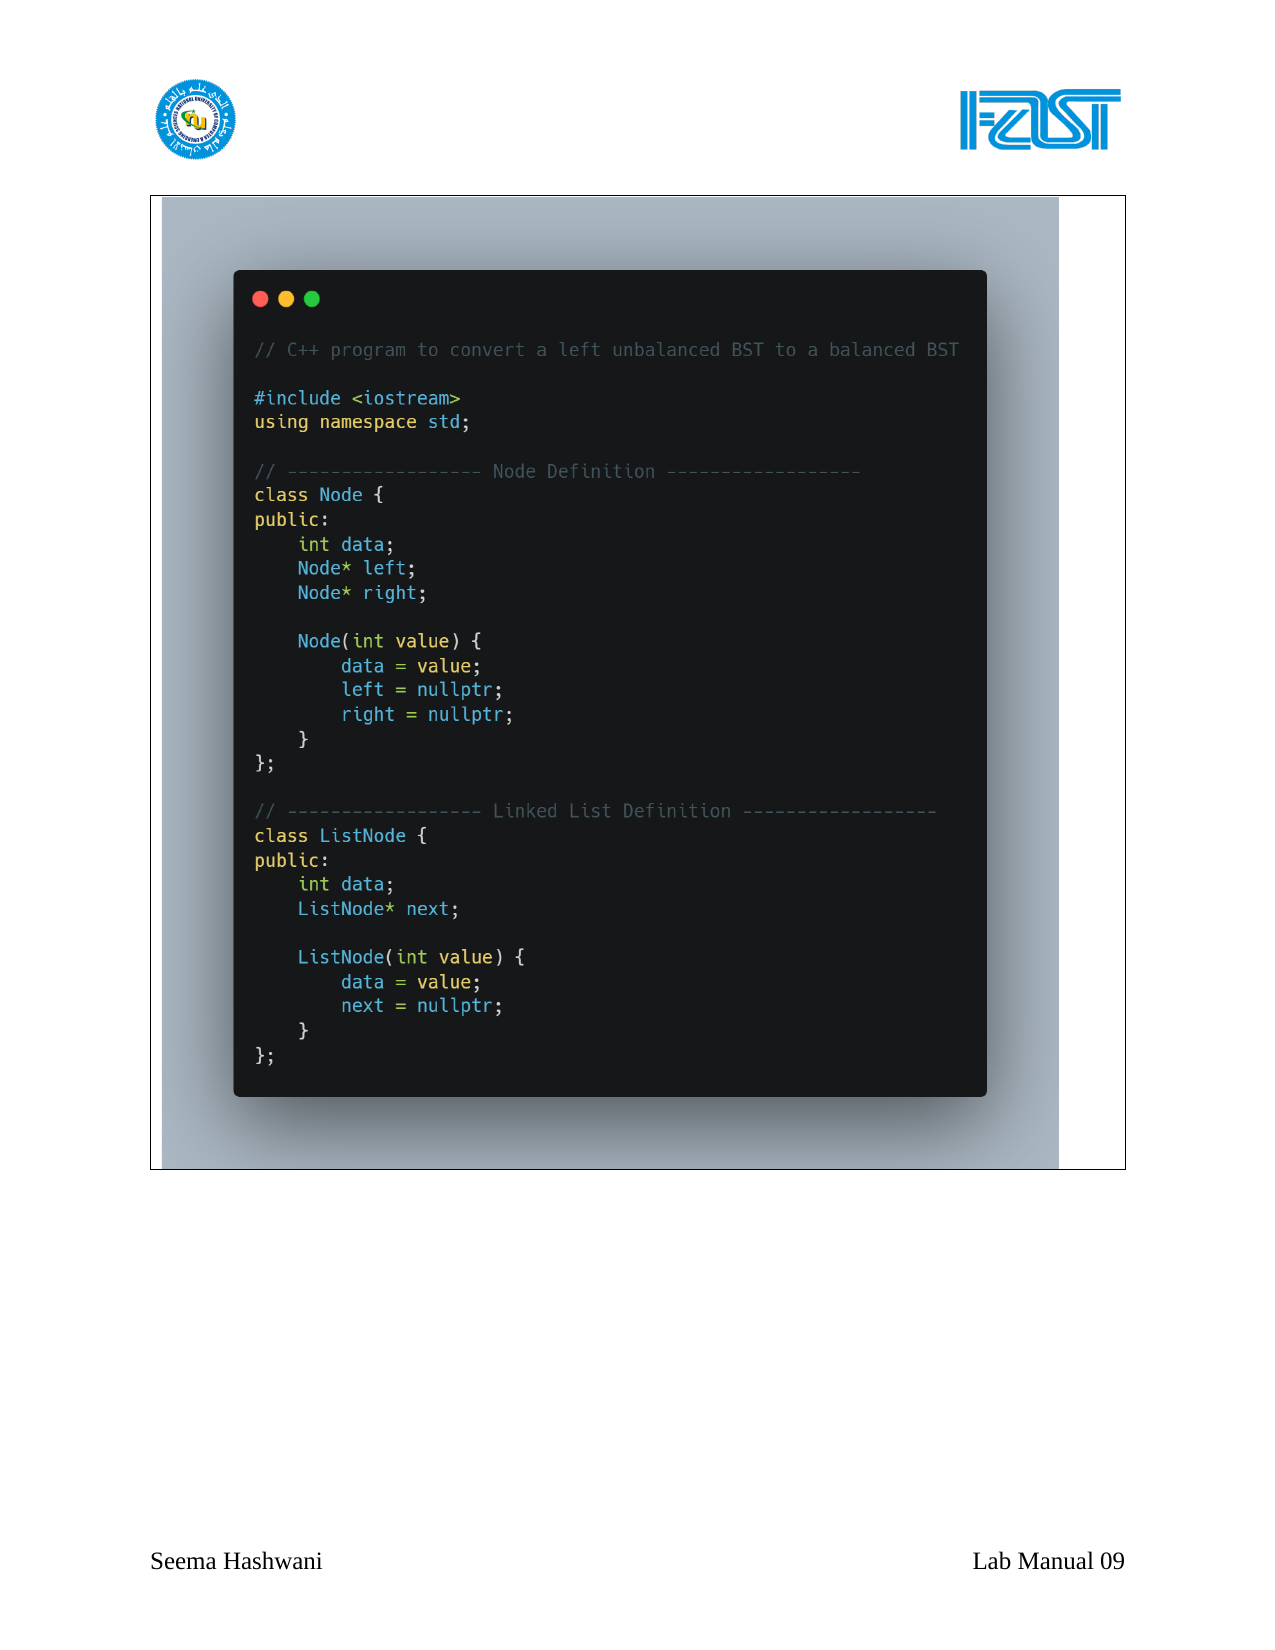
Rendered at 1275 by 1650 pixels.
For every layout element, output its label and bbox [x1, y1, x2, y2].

table_header [151, 196, 161, 1169]
table_header [1059, 196, 1125, 1169]
picture [150, 75, 240, 167]
picture [161, 196, 1059, 1169]
picture [953, 75, 1125, 167]
